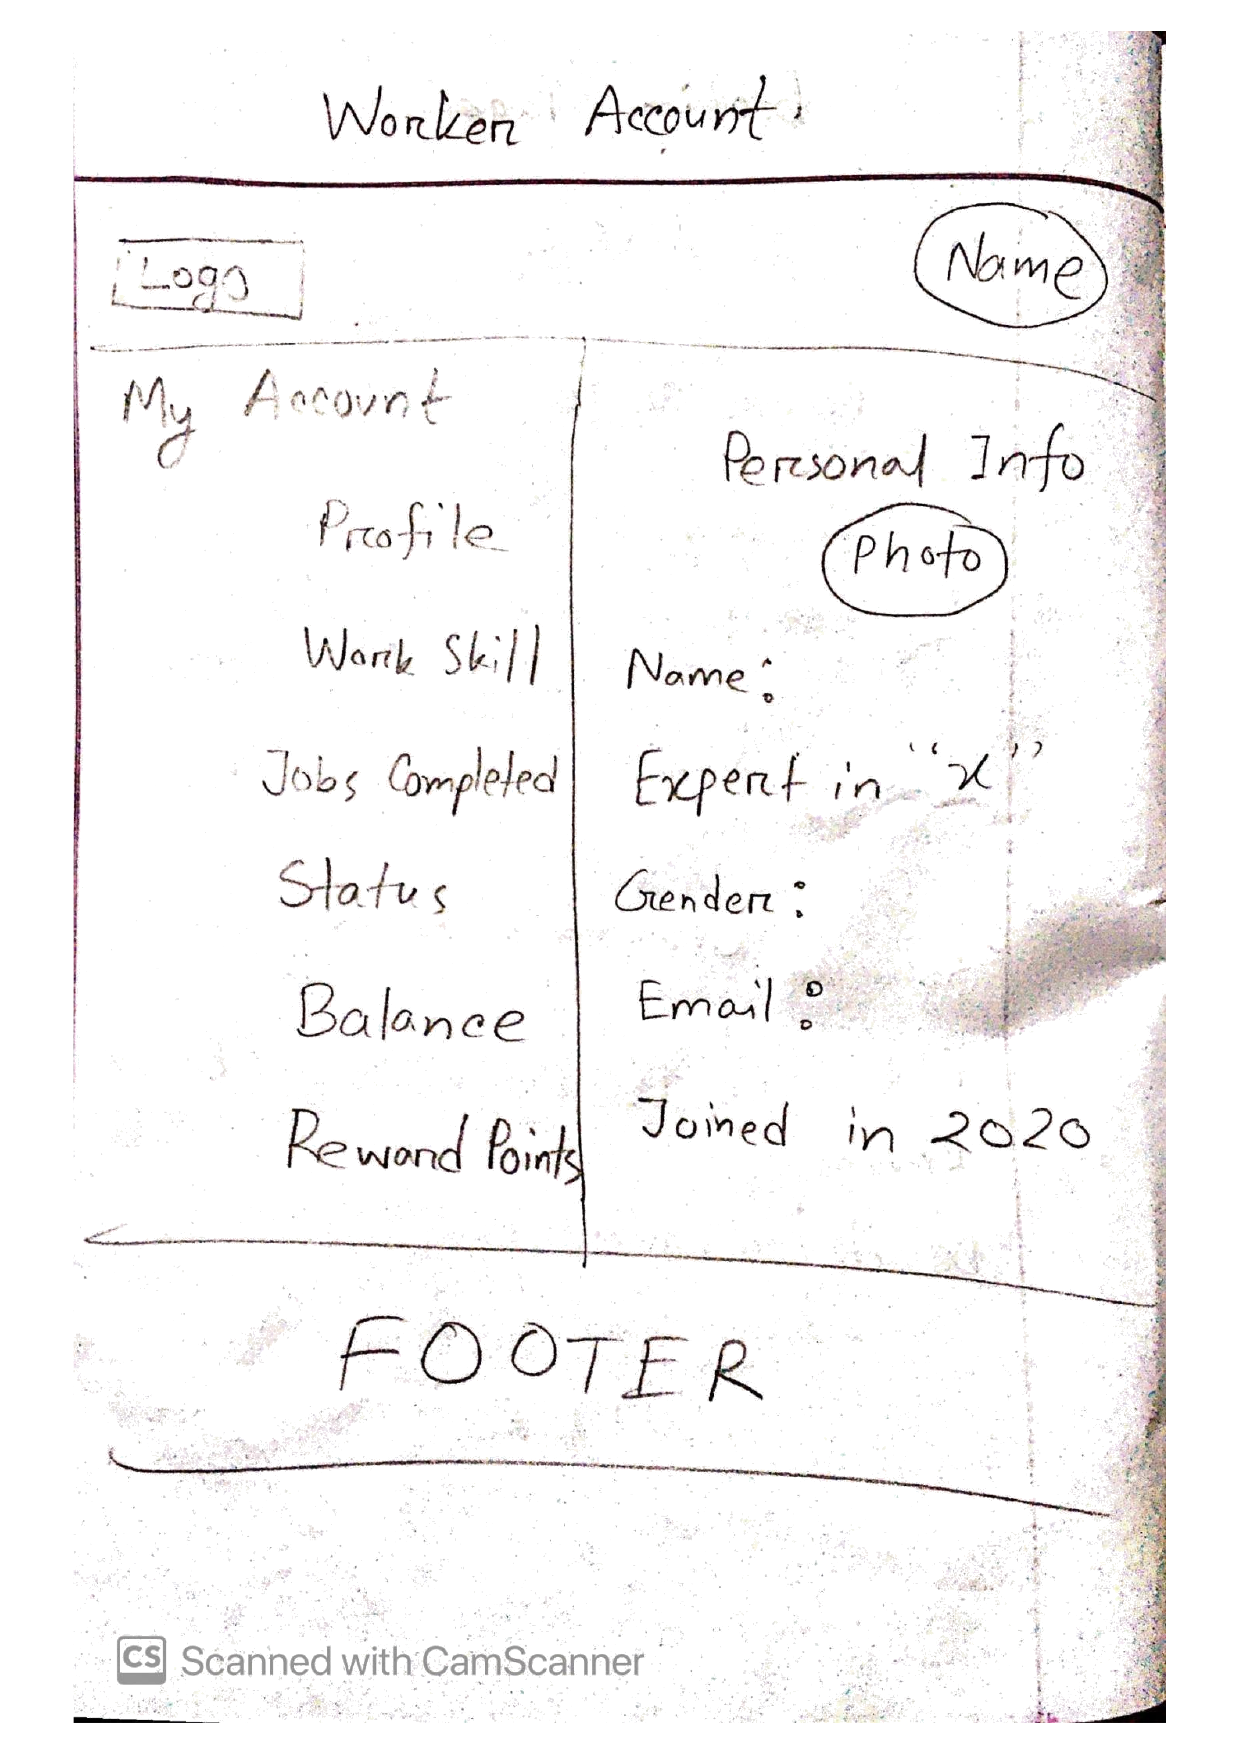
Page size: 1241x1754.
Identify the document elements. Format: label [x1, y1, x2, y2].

picture [73, 31, 1166, 1723]
